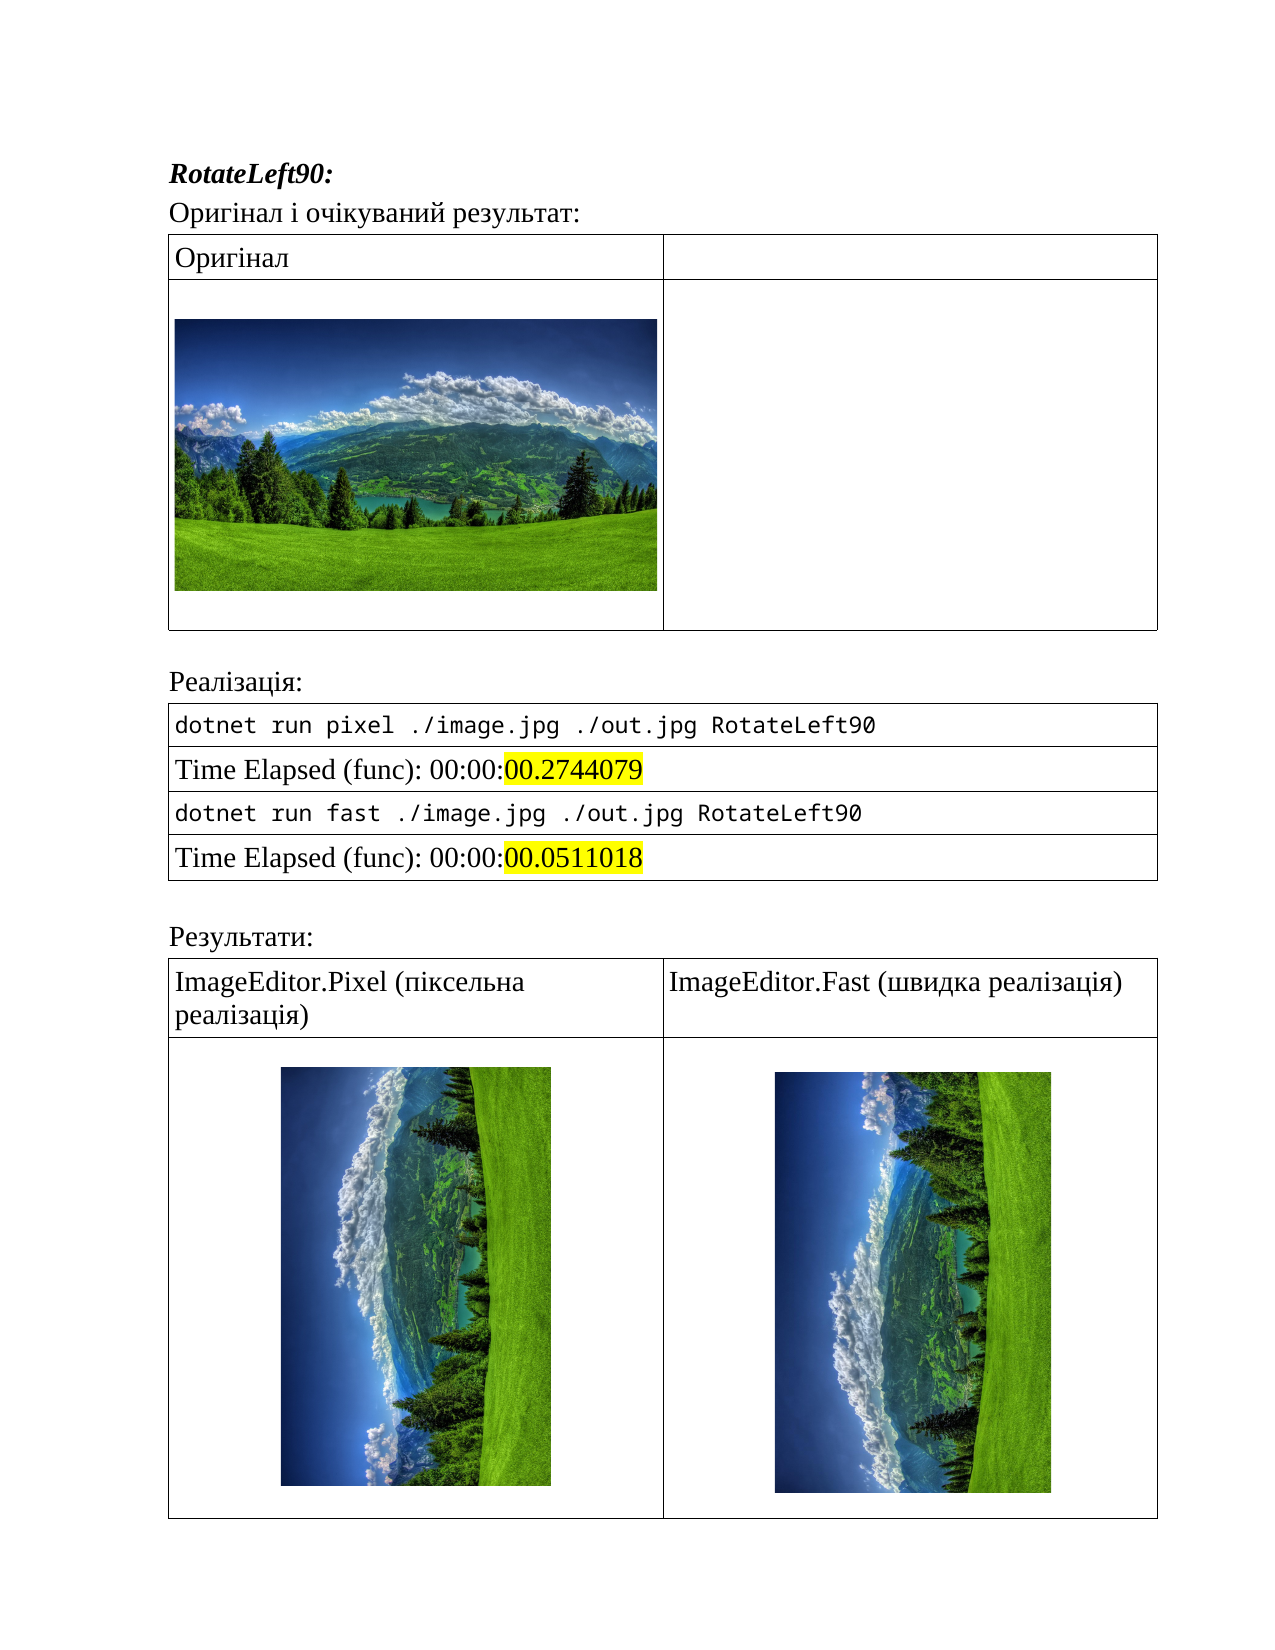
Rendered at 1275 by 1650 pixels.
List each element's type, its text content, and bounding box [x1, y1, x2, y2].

table_cell [664, 1038, 1157, 1518]
table_header Оригінал [169, 235, 663, 279]
text RotateLeft90: [169, 157, 1157, 190]
text Реалізація: [169, 664, 1157, 697]
table_header [664, 235, 1157, 279]
table_header dotnet run pixel ./image.jpg ./out.jpg RotateLeft90 [169, 704, 1157, 746]
table_header ImageEditor.Pixel (піксельна реалізація) [169, 959, 663, 1037]
table_header ImageEditor.Fast (швидка реалізація) [664, 959, 1157, 1037]
text Оригінал і очікуваний результат: [169, 195, 1157, 229]
picture [774, 1072, 1052, 1493]
table_cell [664, 280, 1157, 630]
text Результати: [169, 919, 1157, 952]
table_cell [169, 1038, 663, 1518]
table_cell [169, 280, 663, 630]
table_cell Time Elapsed (func): 00:00:00.0511018 [169, 835, 1157, 880]
table_cell dotnet run fast ./image.jpg ./out.jpg RotateLeft90 [169, 792, 1157, 834]
picture [174, 319, 658, 591]
table_cell Time Elapsed (func): 00:00:00.2744079 [169, 747, 1157, 791]
picture [280, 1067, 551, 1486]
